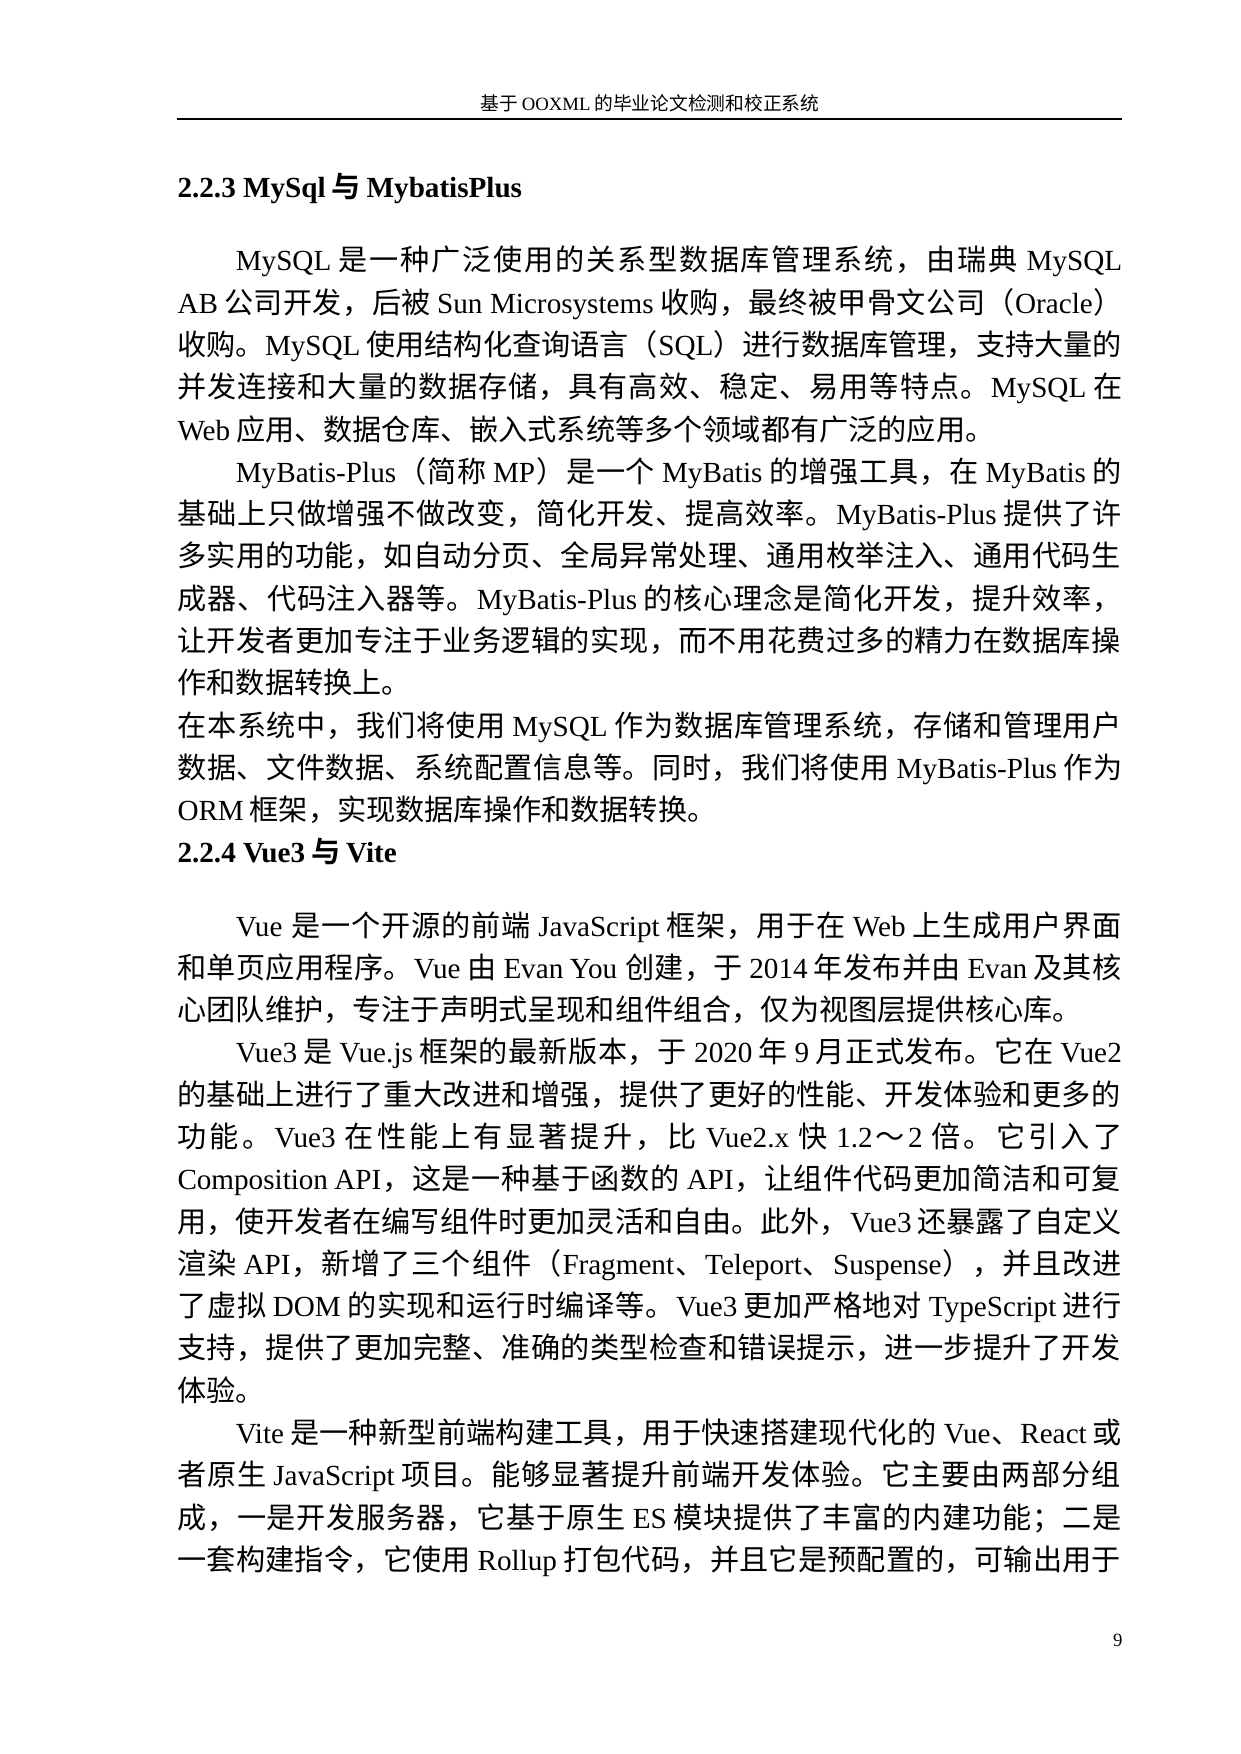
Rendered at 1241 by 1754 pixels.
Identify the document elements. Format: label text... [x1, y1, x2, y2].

text Vue3是Vue.js框架的最新版本，于2020年9月正式发布。它在Vue2的基础上进行了重大改进和增强，提供了更好的性能、开发体验和更多的功能。Vue3在性能上有显著提升，比Vue2.x快1.2～2倍。它引入了Composition API，这是一种基于函数的API，让组件代码更加简洁和可复用，使开发者在编写组件时更加灵活和自由。此外，Vue3还暴露了自定义渲染API，新增了三个组件（Fragment、Teleport、Suspense），并且改进了虚拟DOM的实现和运行时编译等。Vue3更加严格地对TypeScript进行支持，提供了更加完整、准确的类型检查和错误提示，进一步提升了开发体验。 [177, 1029, 1122, 1410]
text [177, 1410, 1122, 1579]
text 在本系统中，我们将使用MySQL作为数据库管理系统，存储和管理用户数据、文件数据、系统配置信息等。同时，我们将使用MyBatis-Plus作为ORM框架，实现数据库操作和数据转换。 [177, 702, 1122, 829]
subtitle Vue3与Vite [177, 829, 1122, 871]
text MyBatis-Plus（简称MP）是一个MyBatis的增强工具，在MyBatis的基础上只做增强不做改变，简化开发、提高效率。MyBatis-Plus提供了许多实用的功能，如自动分页、全局异常处理、通用枚举注入、通用代码生成器、代码注入器等。MyBatis-Plus的核心理念是简化开发，提升效率，让开发者更加专注于业务逻辑的实现，而不用花费过多的精力在数据库操作和数据转换上。 [177, 448, 1122, 702]
text Vue 是一个开源的前端JavaScript框架，用于在Web上生成用户界面和单页应用程序。Vue由 Evan You 创建，于2014年发布并由Evan及其核心团队维护，专注于声明式呈现和组件组合，仅为视图层提供核心库。 [177, 902, 1122, 1029]
text MySQL是一种广泛使用的关系型数据库管理系统，由瑞典MySQL AB公司开发，后被Sun Microsystems收购，最终被甲骨文公司（Oracle）收购。MySQL使用结构化查询语言（SQL）进行数据库管理，支持大量的并发连接和大量的数据存储，具有高效、稳定、易用等特点。MySQL在Web应用、数据仓库、嵌入式系统等多个领域都有广泛的应用。 [177, 237, 1122, 448]
subtitle MySql与MybatisPlus [177, 164, 1122, 206]
